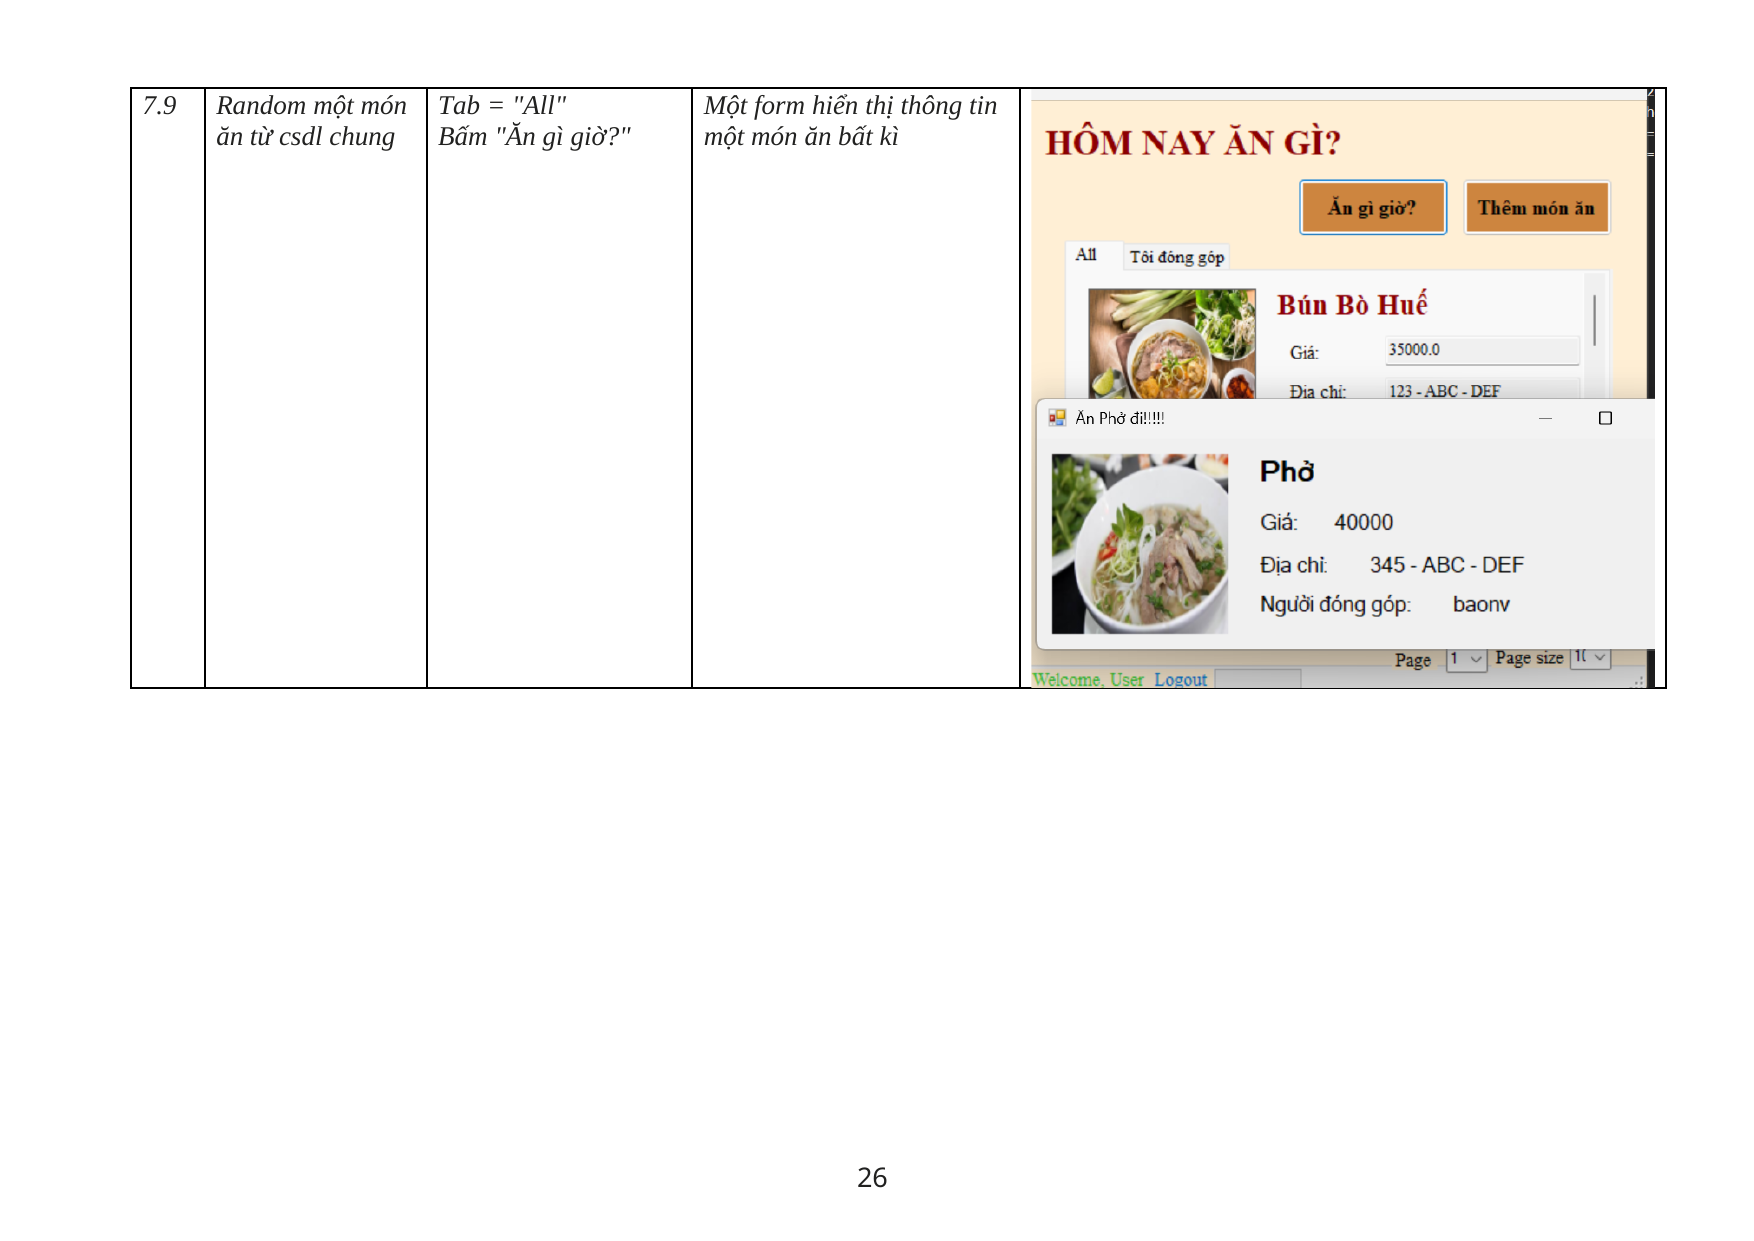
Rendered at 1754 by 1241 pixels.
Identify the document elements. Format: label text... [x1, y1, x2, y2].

table_cell Một form hiển thị thông tin một món ăn bất kì [693, 89, 1019, 687]
table_cell Random một món ăn từ csdl chung [206, 89, 426, 687]
table_cell 7.9 [132, 89, 204, 687]
table_cell [1021, 89, 1031, 687]
table_cell [1655, 89, 1665, 687]
picture [1031, 89, 1655, 688]
table_cell Tab = "All" Bấm "Ăn gì giờ?" [428, 89, 691, 687]
